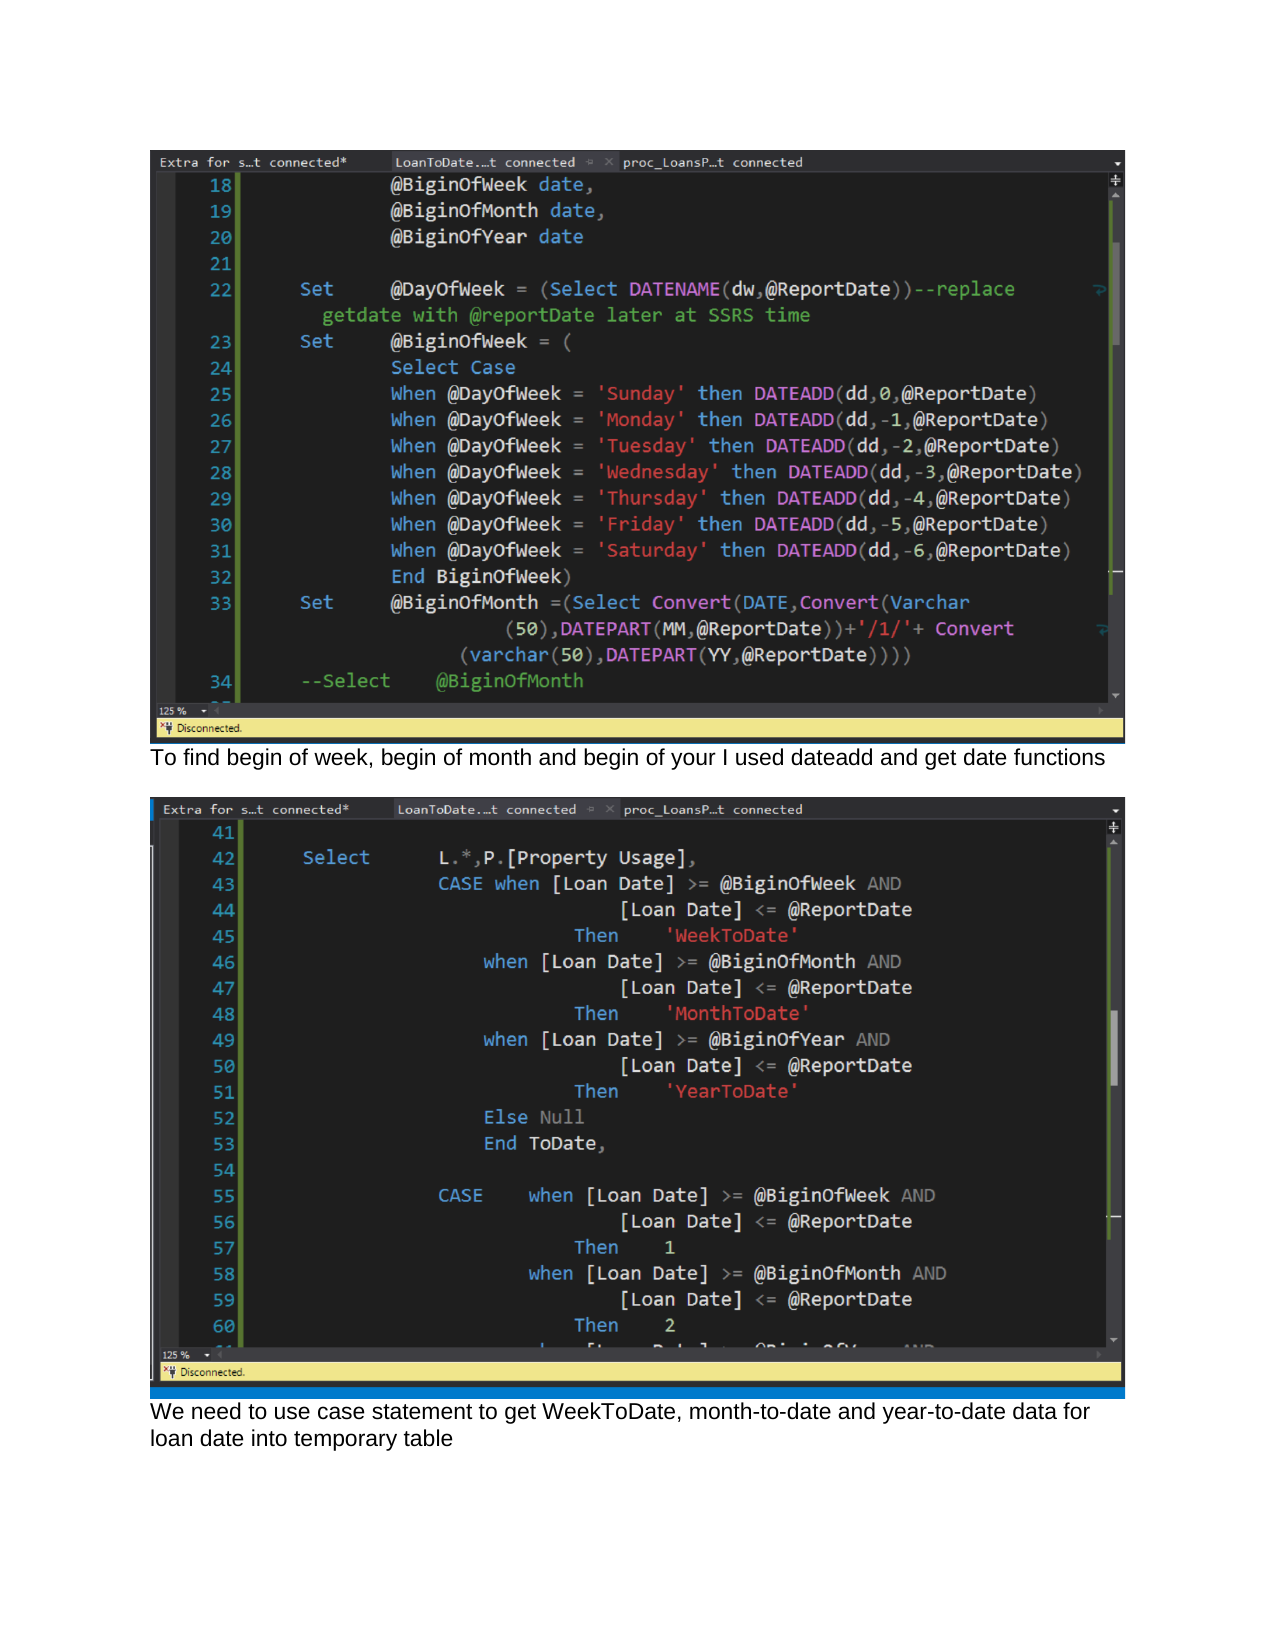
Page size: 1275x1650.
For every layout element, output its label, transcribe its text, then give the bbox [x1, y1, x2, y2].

text To find begin of week, begin of month and begin of your I used dateadd and get date functions [150, 744, 1125, 770]
picture [150, 150, 1125, 744]
picture [150, 797, 1125, 1399]
text We need to use case statement to get WeekToDate, month-to-date and year-to-date data for loan date into temporary table [150, 1399, 1125, 1451]
